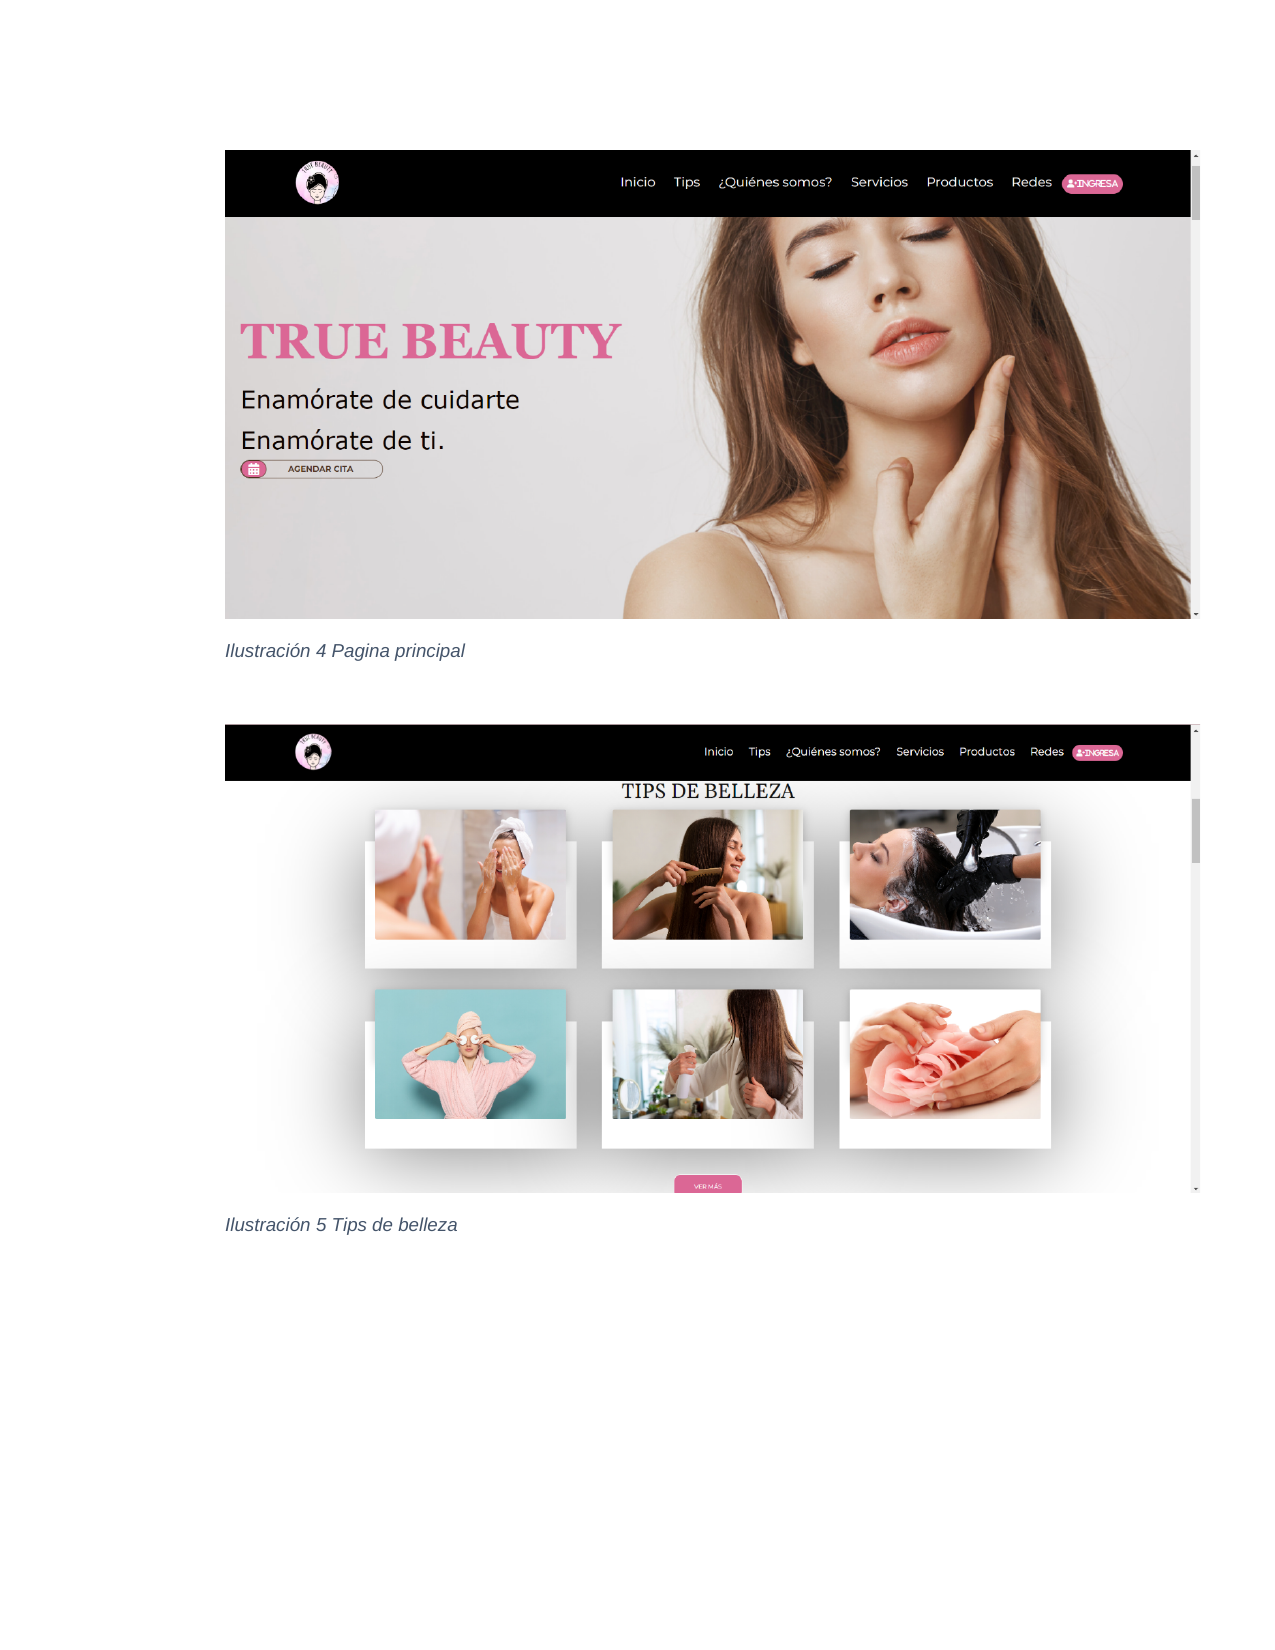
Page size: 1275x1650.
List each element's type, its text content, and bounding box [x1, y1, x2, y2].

picture [225, 150, 1200, 619]
picture [225, 724, 1200, 1193]
